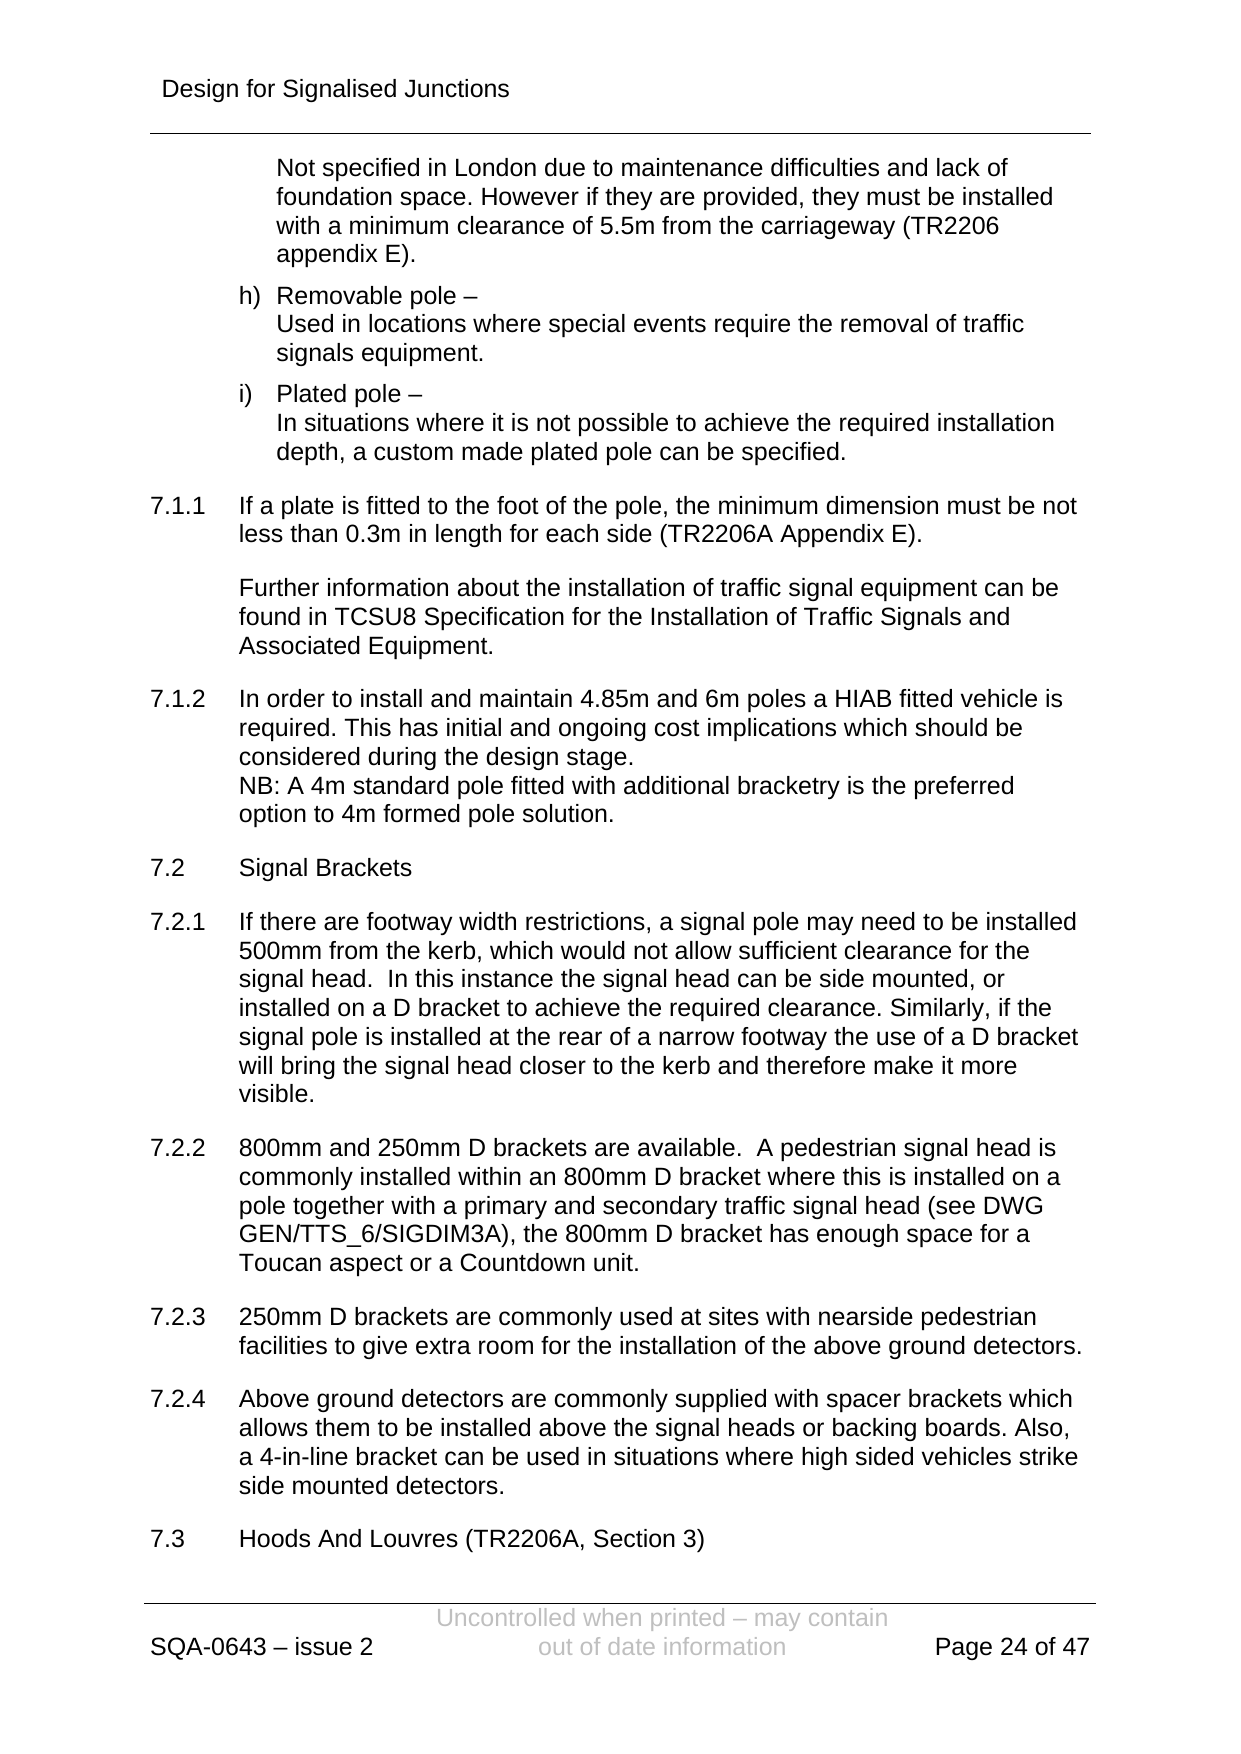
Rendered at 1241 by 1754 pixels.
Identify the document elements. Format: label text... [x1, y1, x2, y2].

text Not specified in London due to maintenance difficulties and lack of foundation space. However if they are provided, they must be installed with a minimum clearance of 5.5m from the carriageway (TR2206 appendix E). [276, 153, 1090, 268]
text 7.2.2 800mm and 250mm D brackets are available. A pedestrian signal head is commonly installed within an 800mm D bracket where this is installed on a pole together with a primary and secondary traffic signal head (see DWG GEN/TTS_6/SIGDIM3A), the 800mm D bracket has enough space for a Toucan aspect or a Countdown unit. [150, 1133, 1090, 1277]
subtitle 7.2 Signal Brackets [150, 853, 1090, 882]
text 7.1.2 In order to install and maintain 4.85m and 6m poles a HIAB fitted vehicle is required. This has initial and ongoing cost implications which should be considered during the design stage. [150, 684, 1090, 771]
list Plated pole – [239, 379, 1090, 408]
text 7.2.4 Above ground detectors are commonly supplied with spacer brackets which allows them to be installed above the signal heads or backing boards. Also, a 4-in-line bracket can be used in situations where high sided vehicles strike side mounted detectors. [150, 1384, 1090, 1499]
text 7.2.1 If there are footway width restrictions, a signal pole may need to be installed 500mm from the kerb, which would not allow sufficient clearance for the signal head. In this instance the signal head can be side mounted, or installed on a D bracket to achieve the required clearance. Similarly, if the signal pole is installed at the rear of a narrow footway the use of a D bracket will bring the signal head closer to the kerb and therefore make it more visible. [150, 907, 1090, 1108]
subtitle 7.3 Hoods And Louvres (TR2206A, Section 3) [150, 1524, 1090, 1553]
list Removable pole – [239, 281, 1090, 309]
text 7.1.1 If a plate is fitted to the foot of the pole, the minimum dimension must be not less than 0.3m in length for each side (TR2206A Appendix E). [150, 491, 1090, 548]
text 7.2.3 250mm D brackets are commonly used at sites with nearside pedestrian facilities to give extra room for the installation of the above ground detectors. [150, 1302, 1090, 1359]
text Used in locations where special events require the removal of traffic signals equipment. [276, 309, 1090, 367]
text NB: A 4m standard pole fitted with additional bracketry is the preferred option to 4m formed pole solution. [239, 771, 1090, 828]
text In situations where it is not possible to achieve the required installation depth, a custom made plated pole can be specified. [276, 408, 1090, 466]
text Further information about the installation of traffic signal equipment can be found in TCSU8 Specification for the Installation of Traffic Signals and Associated Equipment. [239, 573, 1090, 659]
